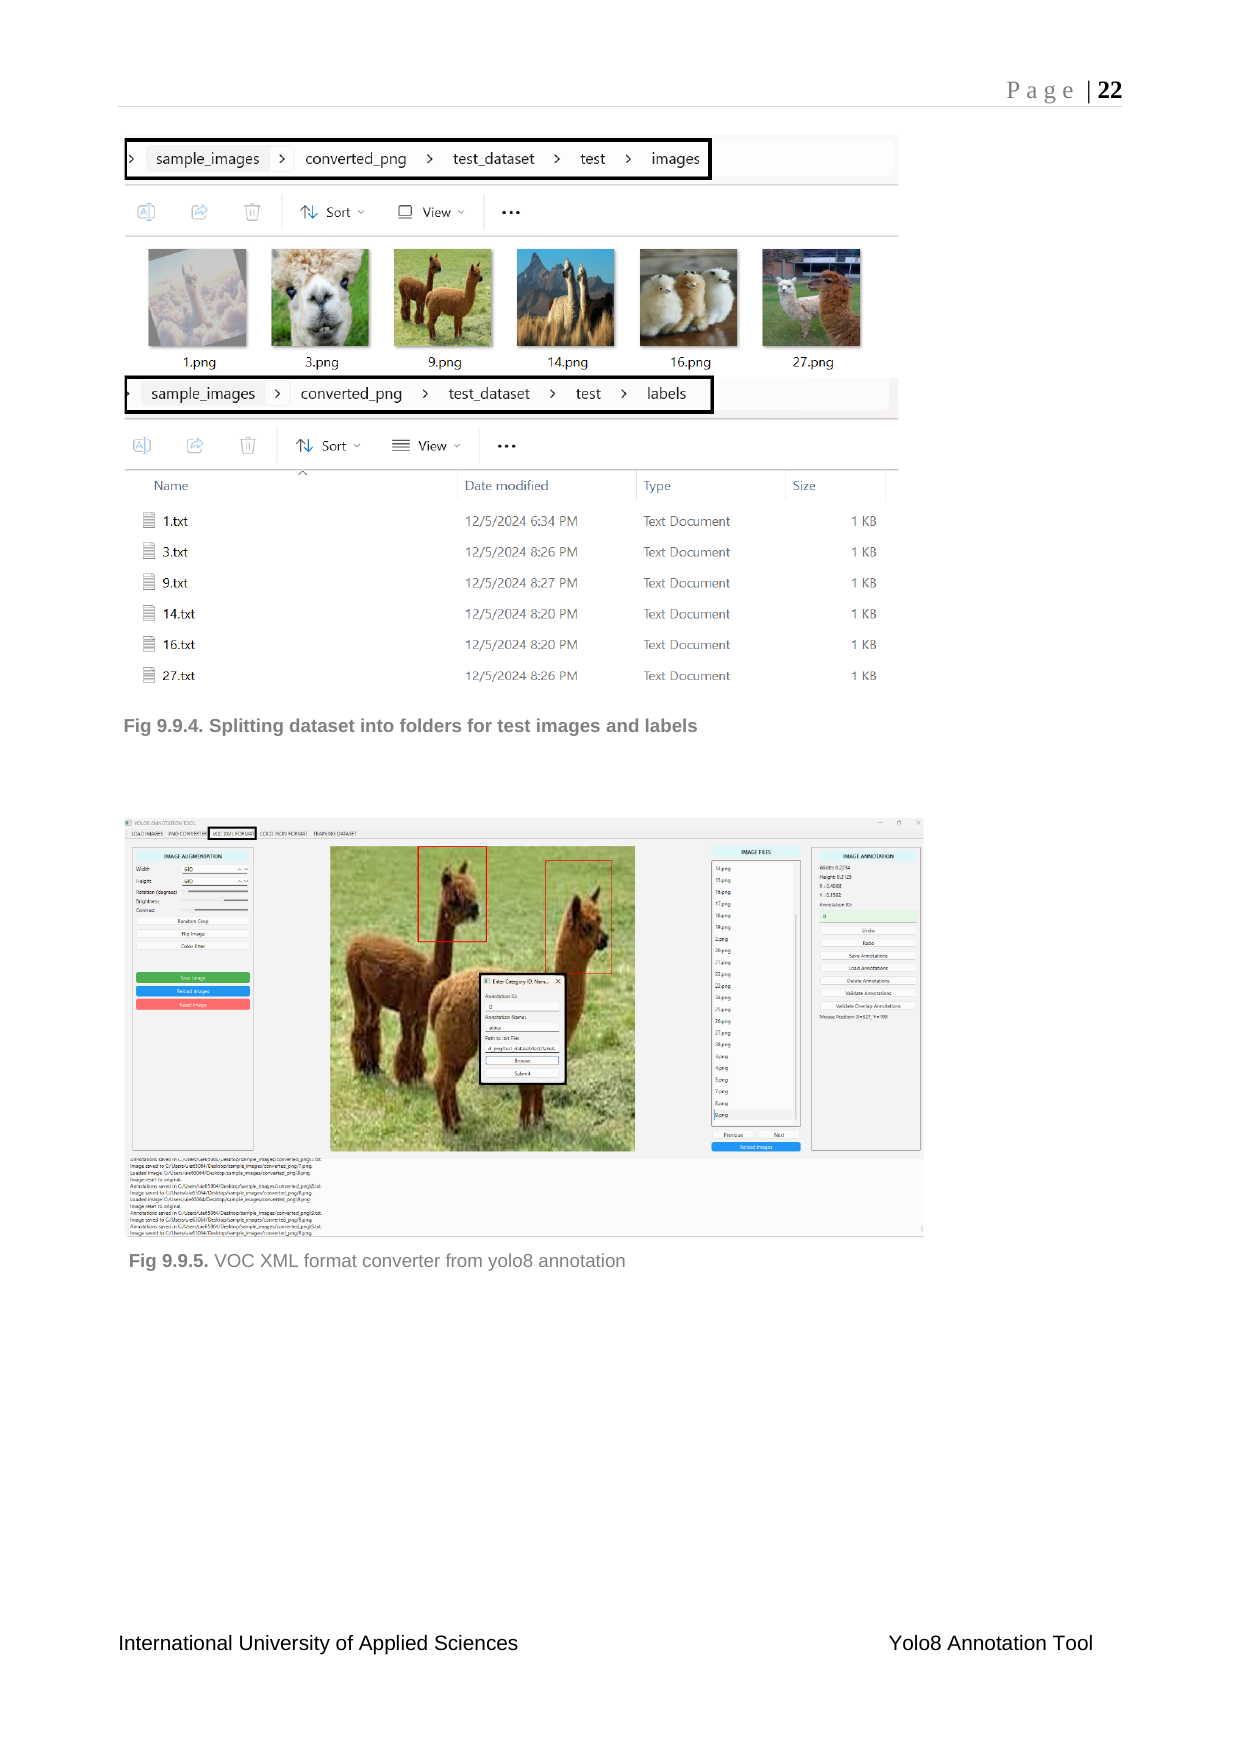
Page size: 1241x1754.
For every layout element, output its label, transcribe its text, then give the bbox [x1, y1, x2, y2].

picture [124, 818, 924, 1237]
subtitle Fig 9.9.4. Splitting dataset into folders for test images and labels [118, 715, 1122, 736]
subtitle Fig 9.9.5. VOC XML format converter from yolo8 annotation [118, 1250, 1122, 1272]
picture [124, 135, 899, 702]
